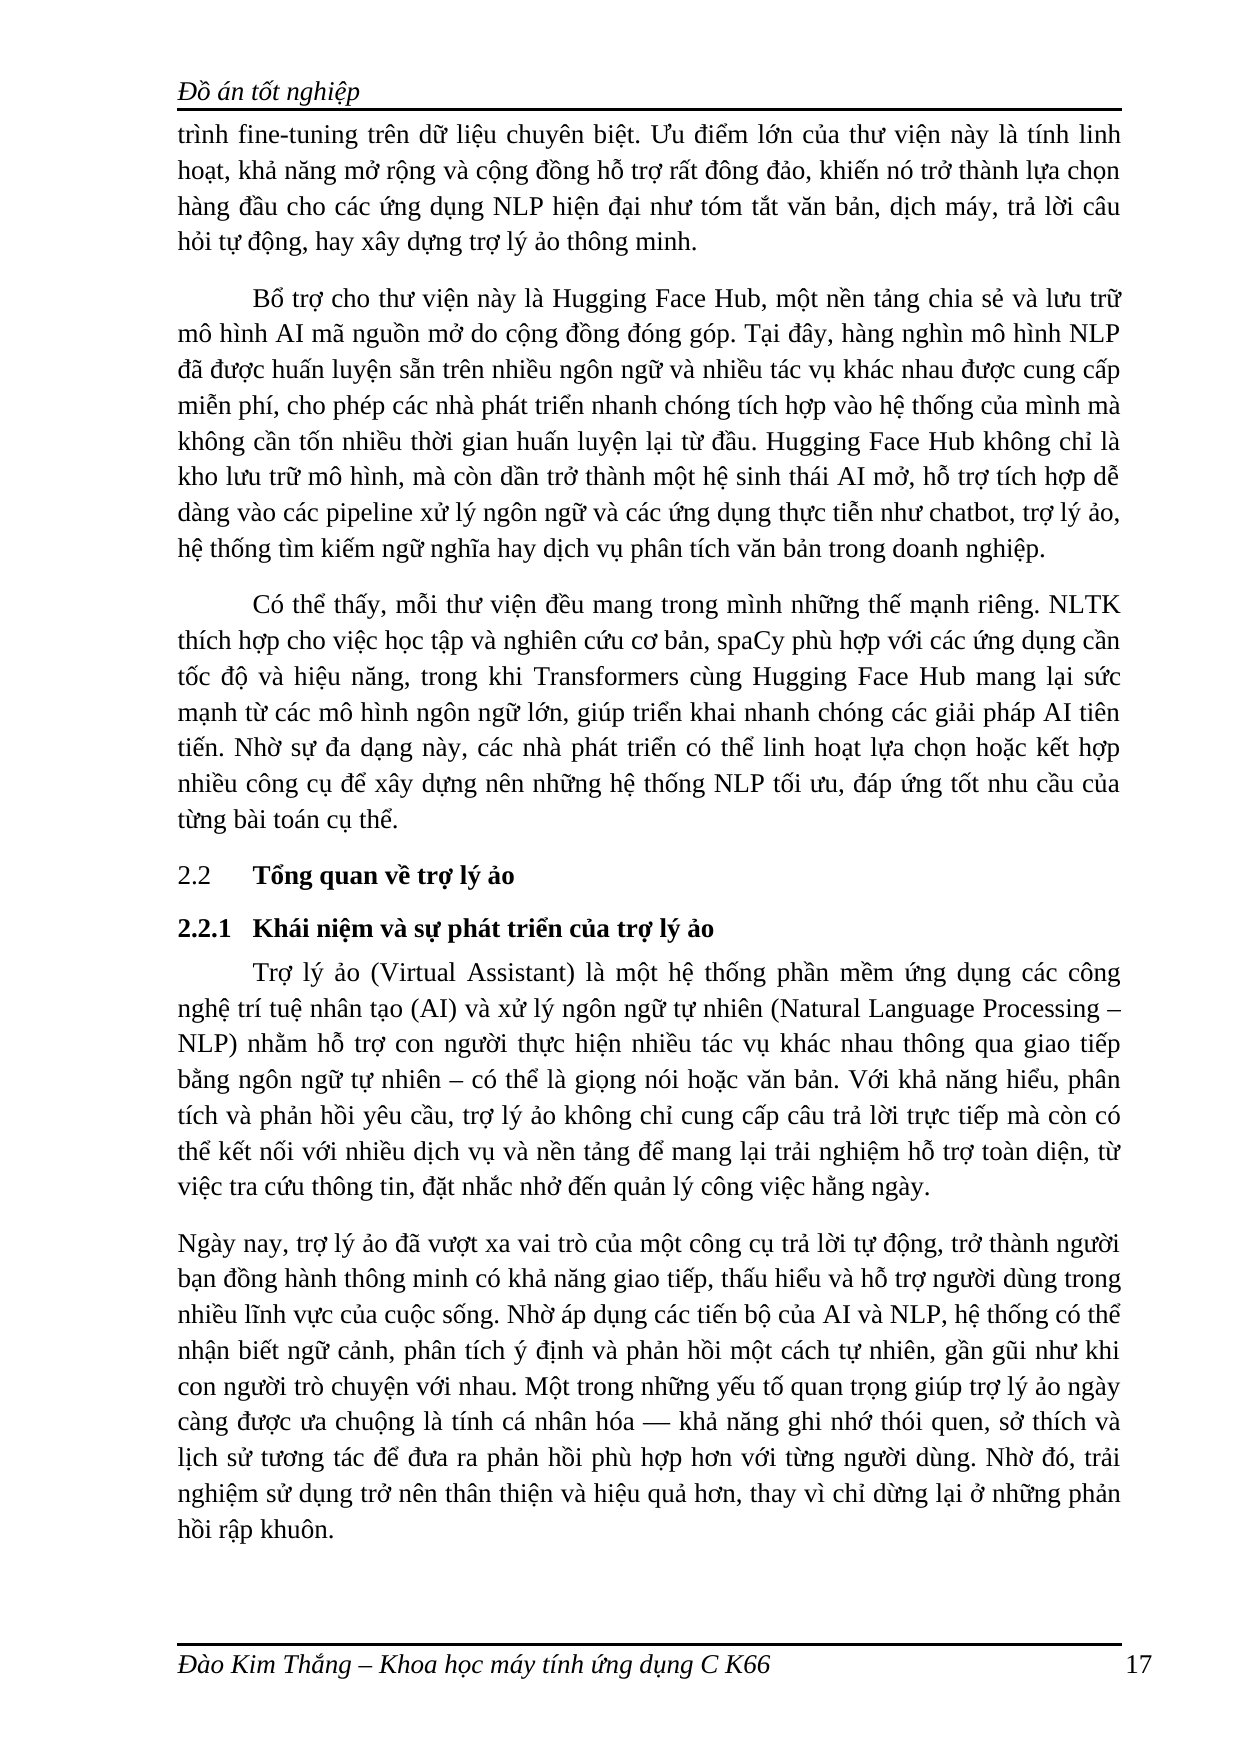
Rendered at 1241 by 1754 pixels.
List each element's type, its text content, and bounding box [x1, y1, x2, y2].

text Có thể thấy, mỗi thư viện đều mang trong mình những thế mạnh riêng. NLTK thích hợp cho việc học tập và nghiên cứu cơ bản, spaCy phù hợp với các ứng dụng cần tốc độ và hiệu năng, trong khi Transformers cùng Hugging Face Hub mang lại sức mạnh từ các mô hình ngôn ngữ lớn, giúp triển khai nhanh chóng các giải pháp AI tiên tiến. Nhờ sự đa dạng này, các nhà phát triển có thể linh hoạt lựa chọn hoặc kết hợp nhiều công cụ để xây dựng nên những hệ thống NLP tối ưu, đáp ứng tốt nhu cầu của từng bài toán cụ thể. [177, 588, 1122, 834]
text Bổ trợ cho thư viện này là Hugging Face Hub, một nền tảng chia sẻ và lưu trữ mô hình AI mã nguồn mở do cộng đồng đóng góp. Tại đây, hàng nghìn mô hình NLP đã được huấn luyện sẵn trên nhiều ngôn ngữ và nhiều tác vụ khác nhau được cung cấp miễn phí, cho phép các nhà phát triển nhanh chóng tích hợp vào hệ thống của mình mà không cần tốn nhiều thời gian huấn luyện lại từ đầu. Hugging Face Hub không chỉ là kho lưu trữ mô hình, mà còn dần trở thành một hệ sinh thái AI mở, hỗ trợ tích hợp dễ dàng vào các pipeline xử lý ngôn ngữ và các ứng dụng thực tiễn như chatbot, trợ lý ảo, hệ thống tìm kiếm ngữ nghĩa hay dịch vụ phân tích văn bản trong doanh nghiệp. [177, 282, 1122, 563]
text Ngày nay, trợ lý ảo đã vượt xa vai trò của một công cụ trả lời tự động, trở thành người bạn đồng hành thông minh có khả năng giao tiếp, thấu hiểu và hỗ trợ người dùng trong nhiều lĩnh vực của cuộc sống. Nhờ áp dụng các tiến bộ của AI và NLP, hệ thống có thể nhận biết ngữ cảnh, phân tích ý định và phản hồi một cách tự nhiên, gần gũi như khi con người trò chuyện với nhau. Một trong những yếu tố quan trọng giúp trợ lý ảo ngày càng được ưa chuộng là tính cá nhân hóa — khả năng ghi nhớ thói quen, sở thích và lịch sử tương tác để đưa ra phản hồi phù hợp hơn với từng người dùng. Nhờ đó, trải nghiệm sử dụng trở nên thân thiện và hiệu quả hơn, thay vì chỉ dừng lại ở những phản hồi rập khuôn. [177, 1227, 1122, 1544]
subtitle Khái niệm và sự phát triển của trợ lý ảo [177, 912, 1122, 943]
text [177, 118, 1122, 256]
text Trợ lý ảo (Virtual Assistant) là một hệ thống phần mềm ứng dụng các công nghệ trí tuệ nhân tạo (AI) và xử lý ngôn ngữ tự nhiên (Natural Language Processing – NLP) nhằm hỗ trợ con người thực hiện nhiều tác vụ khác nhau thông qua giao tiếp bằng ngôn ngữ tự nhiên – có thể là giọng nói hoặc văn bản. Với khả năng hiểu, phân tích và phản hồi yêu cầu, trợ lý ảo không chỉ cung cấp câu trả lời trực tiếp mà còn có thể kết nối với nhiều dịch vụ và nền tảng để mang lại trải nghiệm hỗ trợ toàn diện, từ việc tra cứu thông tin, đặt nhắc nhở đến quản lý công việc hằng ngày. [177, 956, 1122, 1201]
subtitle Tổng quan về trợ lý ảo [177, 859, 1122, 891]
